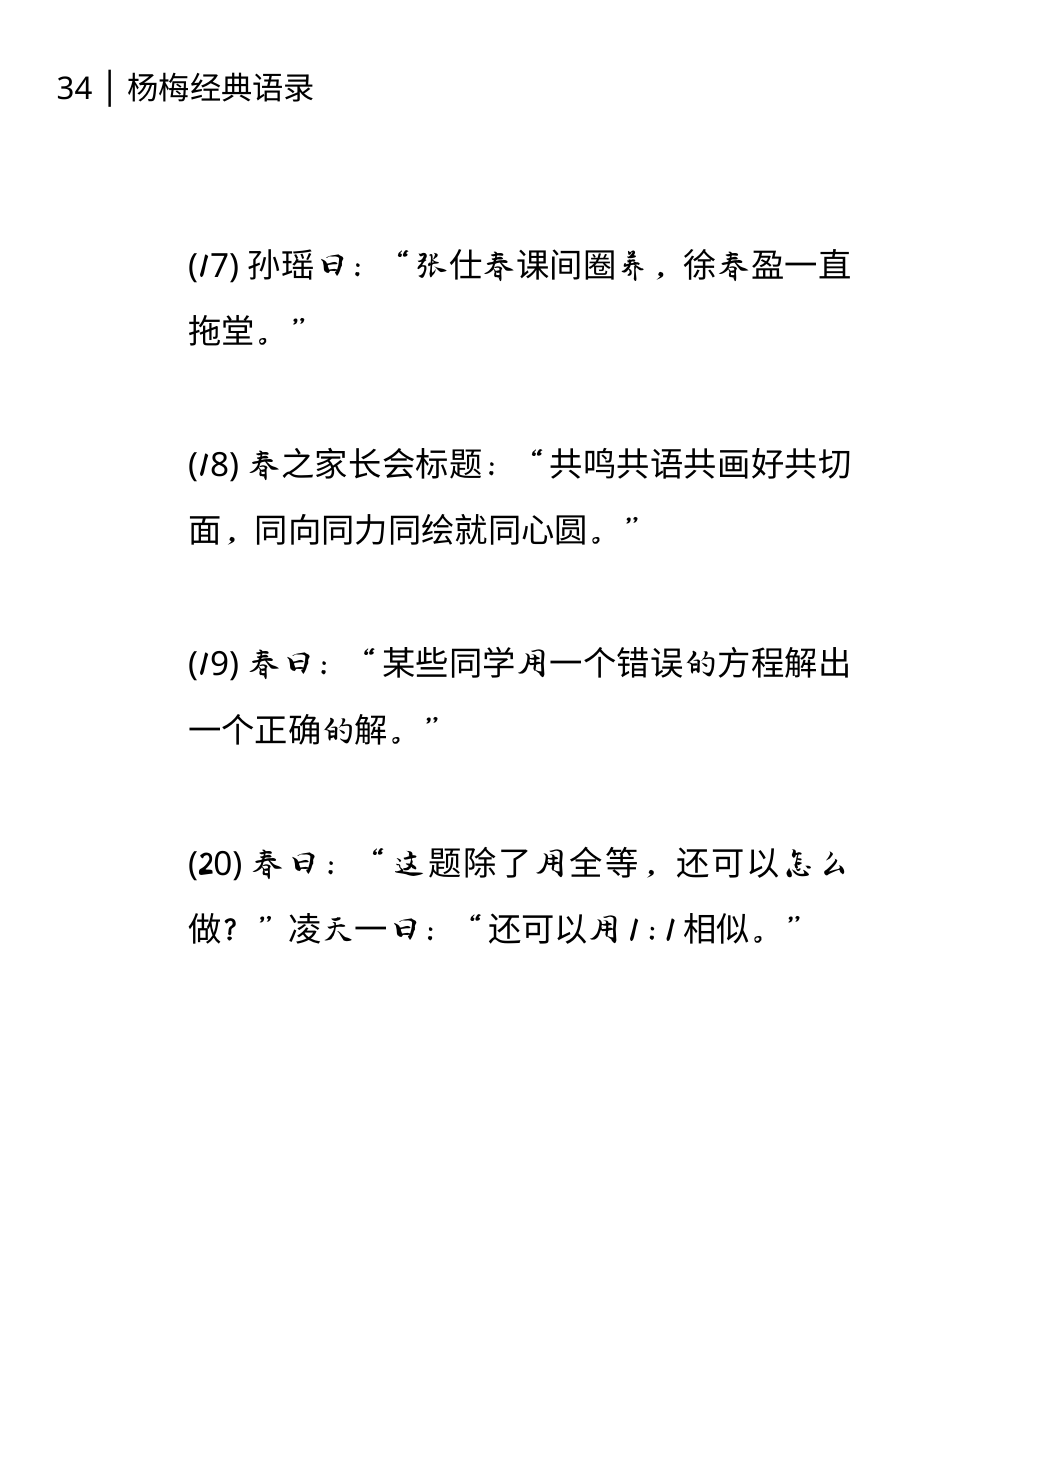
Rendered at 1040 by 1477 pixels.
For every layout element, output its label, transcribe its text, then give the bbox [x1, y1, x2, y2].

list 春曰：“这题除了用全等，还可以怎么做？”凌天一曰：“还可以用1 : 1相似。” [188, 831, 852, 964]
list 春曰：“某些同学用一个错误的方程解出一个正确的解。” [188, 632, 852, 764]
list 孙瑶曰：“张仕春课间圈养，徐春盈一直拖堂。” [188, 233, 852, 366]
list 春之家长会标题：“共鸣共语共画好共切面，同向同力同绘就同心圆。” [188, 432, 852, 565]
